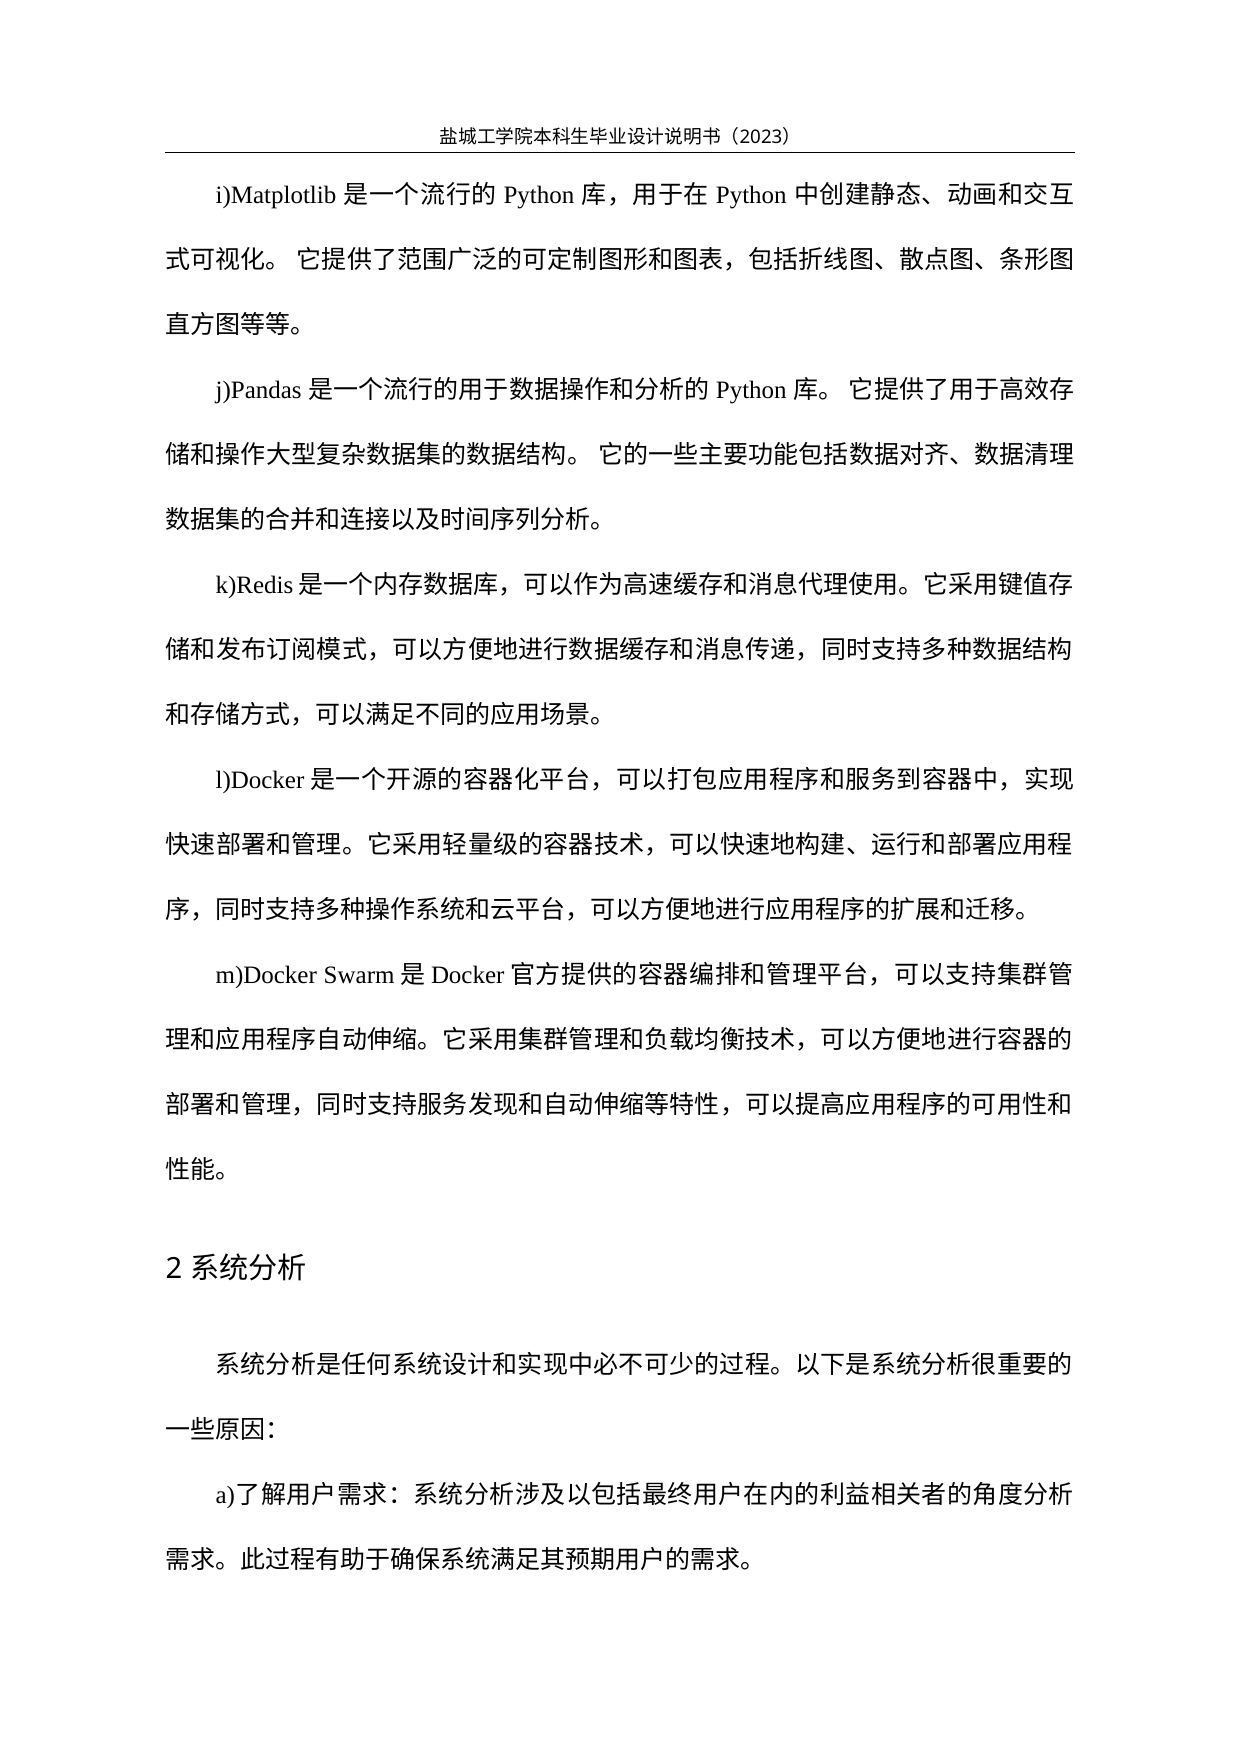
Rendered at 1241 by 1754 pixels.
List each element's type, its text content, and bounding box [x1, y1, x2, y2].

text l)Docker是一个开源的容器化平台，可以打包应用程序和服务到容器中，实现快速部署和管理。它采用轻量级的容器技术，可以快速地构建、运行和部署应用程序，同时支持多种操作系统和云平台，可以方便地进行应用程序的扩展和迁移。 [165, 745, 1075, 940]
text m)Docker Swarm是Docker官方提供的容器编排和管理平台，可以支持集群管理和应用程序自动伸缩。它采用集群管理和负载均衡技术，可以方便地进行容器的部署和管理，同时支持服务发现和自动伸缩等特性，可以提高应用程序的可用性和性能。 [165, 940, 1075, 1200]
subtitle 2 系统分析 [165, 1233, 1075, 1298]
text a)了解用户需求：系统分析涉及以包括最终用户在内的利益相关者的角度分析需求。此过程有助于确保系统满足其预期用户的需求。 [165, 1460, 1075, 1590]
text i)Matplotlib 是一个流行的 Python 库，用于在 Python 中创建静态、动画和交互式可视化。 它提供了范围广泛的可定制图形和图表，包括折线图、散点图、条形图、直方图等等。 [165, 160, 1075, 355]
text j)Pandas 是一个流行的用于数据操作和分析的 Python 库。 它提供了用于高效存储和操作大型复杂数据集的数据结构。 它的一些主要功能包括数据对齐、数据清理、数据集的合并和连接以及时间序列分析。 [165, 355, 1075, 550]
text k)Redis是一个内存数据库，可以作为高速缓存和消息代理使用。它采用键值存储和发布订阅模式，可以方便地进行数据缓存和消息传递，同时支持多种数据结构和存储方式，可以满足不同的应用场景。 [165, 550, 1075, 745]
text 系统分析是任何系统设计和实现中必不可少的过程。以下是系统分析很重要的一些原因： [165, 1330, 1075, 1460]
